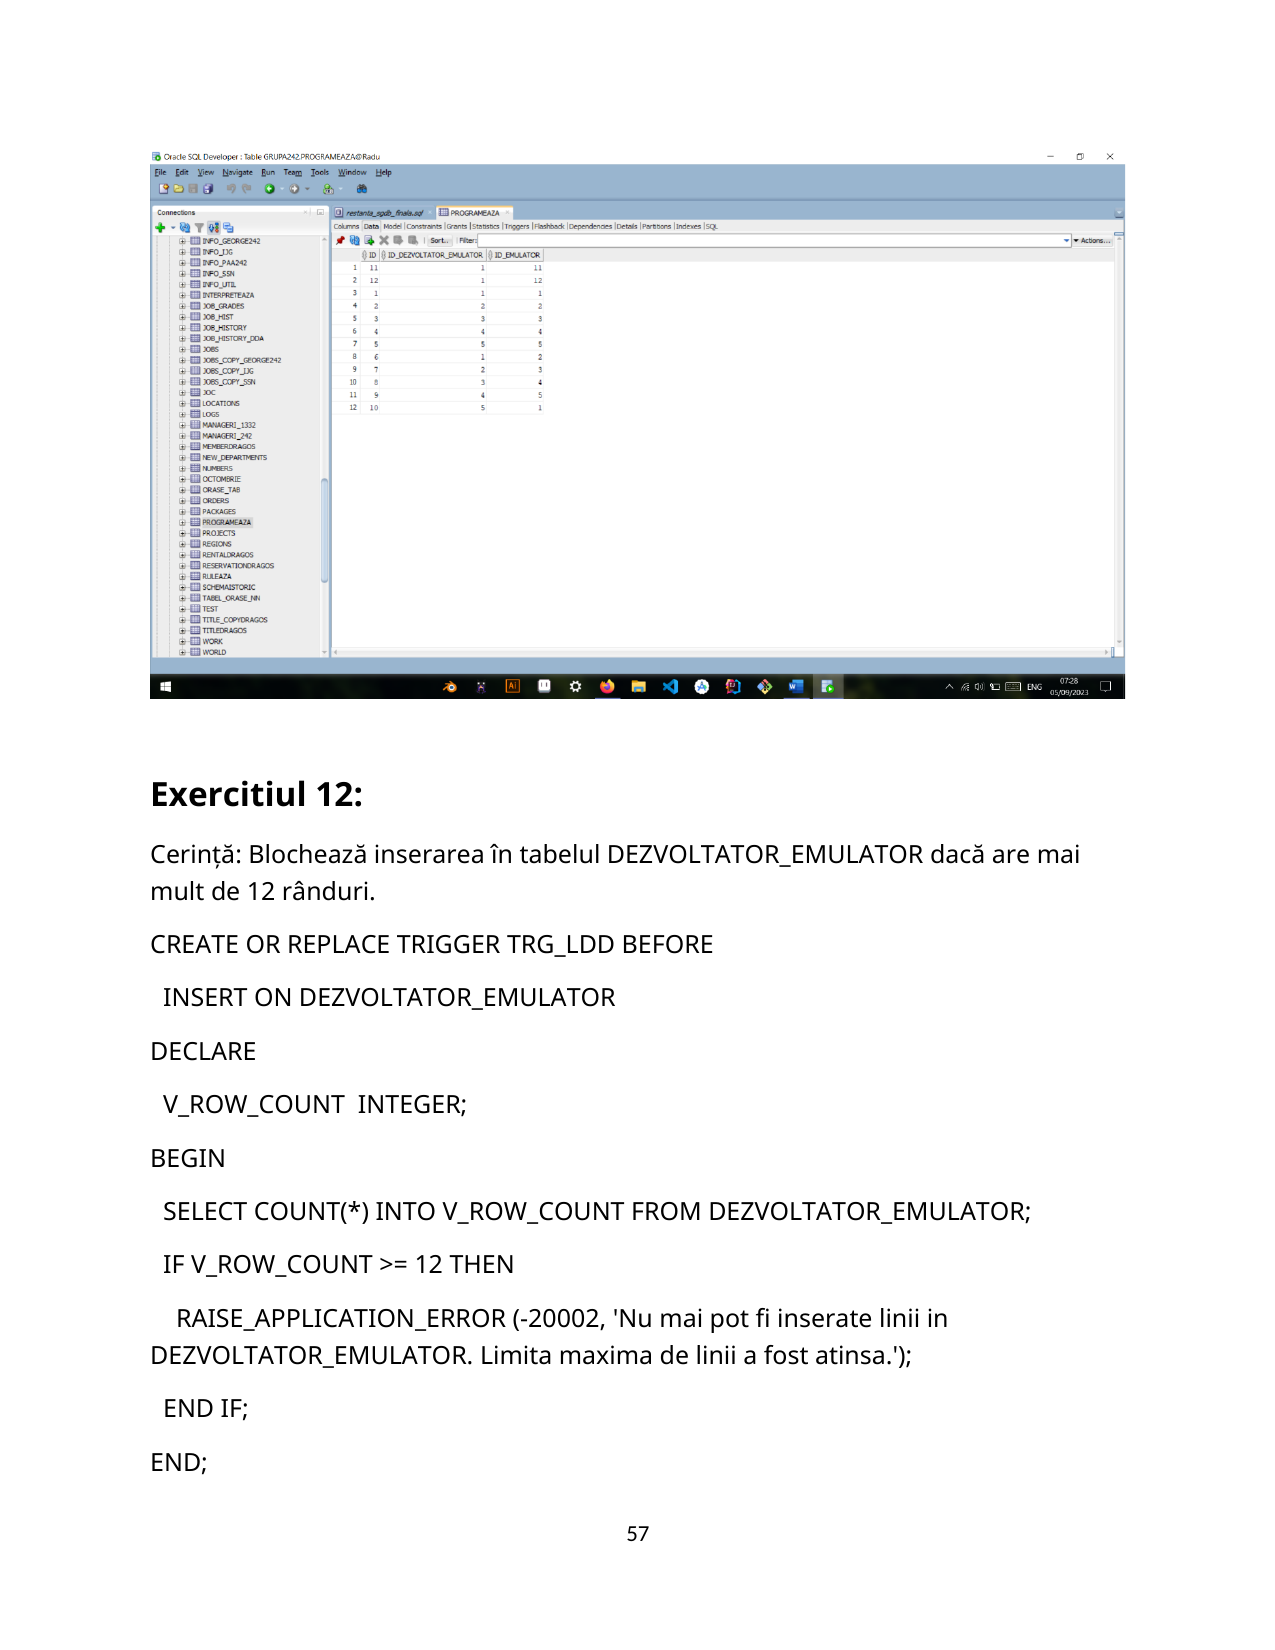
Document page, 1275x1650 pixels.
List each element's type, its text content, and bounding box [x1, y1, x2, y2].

text END IF; [150, 1391, 1125, 1425]
text INSERT ON DEZVOLTATOR_EMULATOR [150, 980, 1125, 1014]
text SELECT COUNT(*) INTO V_ROW_COUNT FROM DEZVOLTATOR_EMULATOR; [150, 1194, 1125, 1228]
text CREATE OR REPLACE TRIGGER TRG_LDD BEFORE [150, 927, 1125, 961]
picture [150, 150, 1125, 699]
text Exercitiul 12: [150, 771, 1125, 816]
text Cerință: Blochează inserarea în tabelul DEZVOLTATOR_EMULATOR dacă are mai mult de 12 rânduri. [150, 836, 1125, 907]
text V_ROW_COUNT INTEGER; [150, 1087, 1125, 1121]
text DECLARE [150, 1033, 1125, 1067]
text IF V_ROW_COUNT >= 12 THEN [150, 1247, 1125, 1281]
text BEGIN [150, 1140, 1125, 1174]
text END; [150, 1444, 1125, 1478]
text RAISE_APPLICATION_ERROR (-20002, 'Nu mai pot fi inserate linii in DEZVOLTATOR_EMULATOR. Limita maxima de linii a fost atinsa.'); [150, 1301, 1125, 1371]
